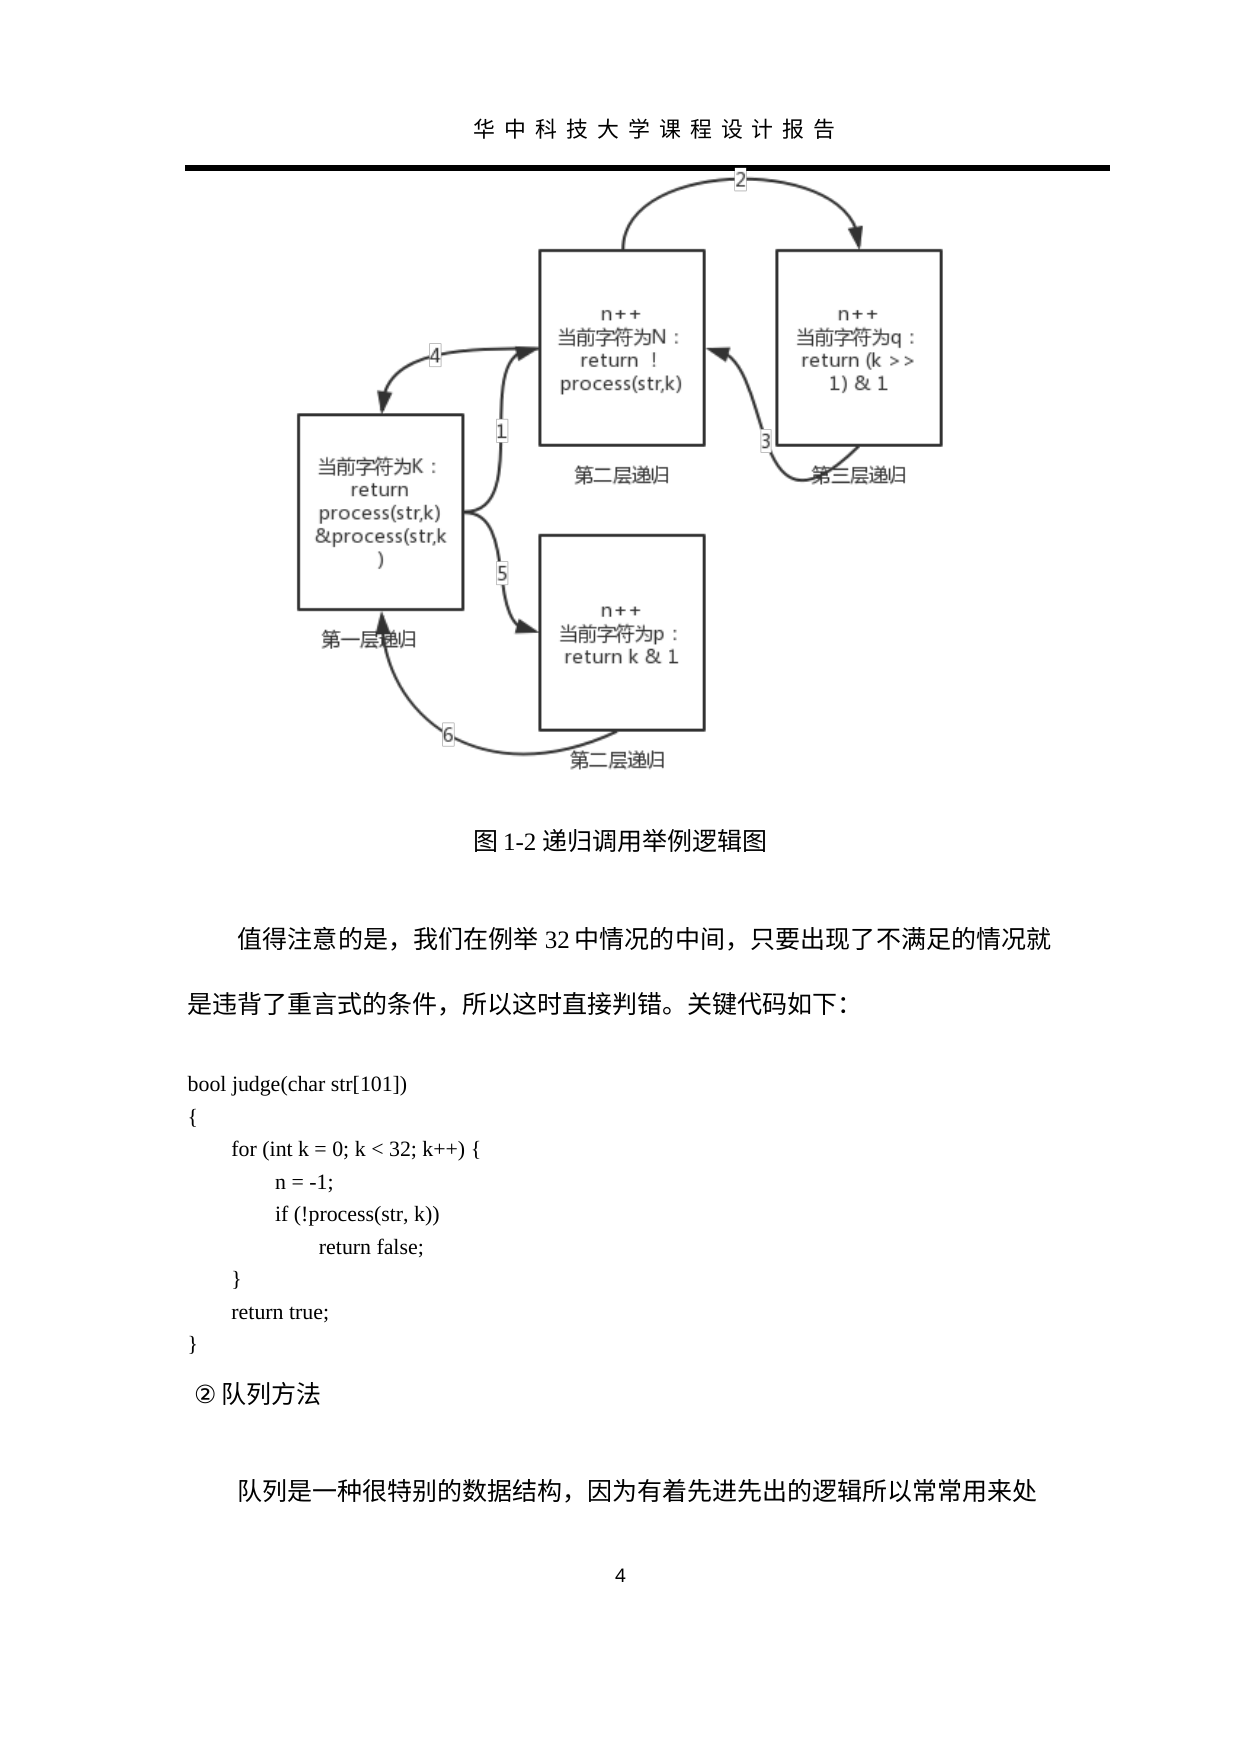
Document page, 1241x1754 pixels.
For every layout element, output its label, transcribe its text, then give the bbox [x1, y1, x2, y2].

text { [187, 1100, 1053, 1132]
text return false; [187, 1230, 1053, 1262]
text bool judge(char str[101]) [187, 1067, 1053, 1100]
text } [187, 1262, 1053, 1295]
text return true; [187, 1295, 1053, 1327]
text ②队列方法 [187, 1360, 1053, 1425]
text } [187, 1327, 1053, 1360]
text 队列是一种很特别的数据结构，因为有着先进先出的逻辑所以常常用来处 [187, 1457, 1053, 1522]
text n = -1; [187, 1165, 1053, 1197]
text 值得注意的是，我们在例举32中情况的中间，只要出现了不满足的情况就是违背了重言式的条件，所以这时直接判错。关键代码如下： [187, 905, 1053, 1035]
text if (!process(str, k)) [187, 1197, 1053, 1230]
text 图1-2 递归调用举例逻辑图 [187, 807, 1053, 872]
picture [290, 157, 950, 782]
text for (int k = 0; k < 32; k++) { [187, 1132, 1053, 1165]
